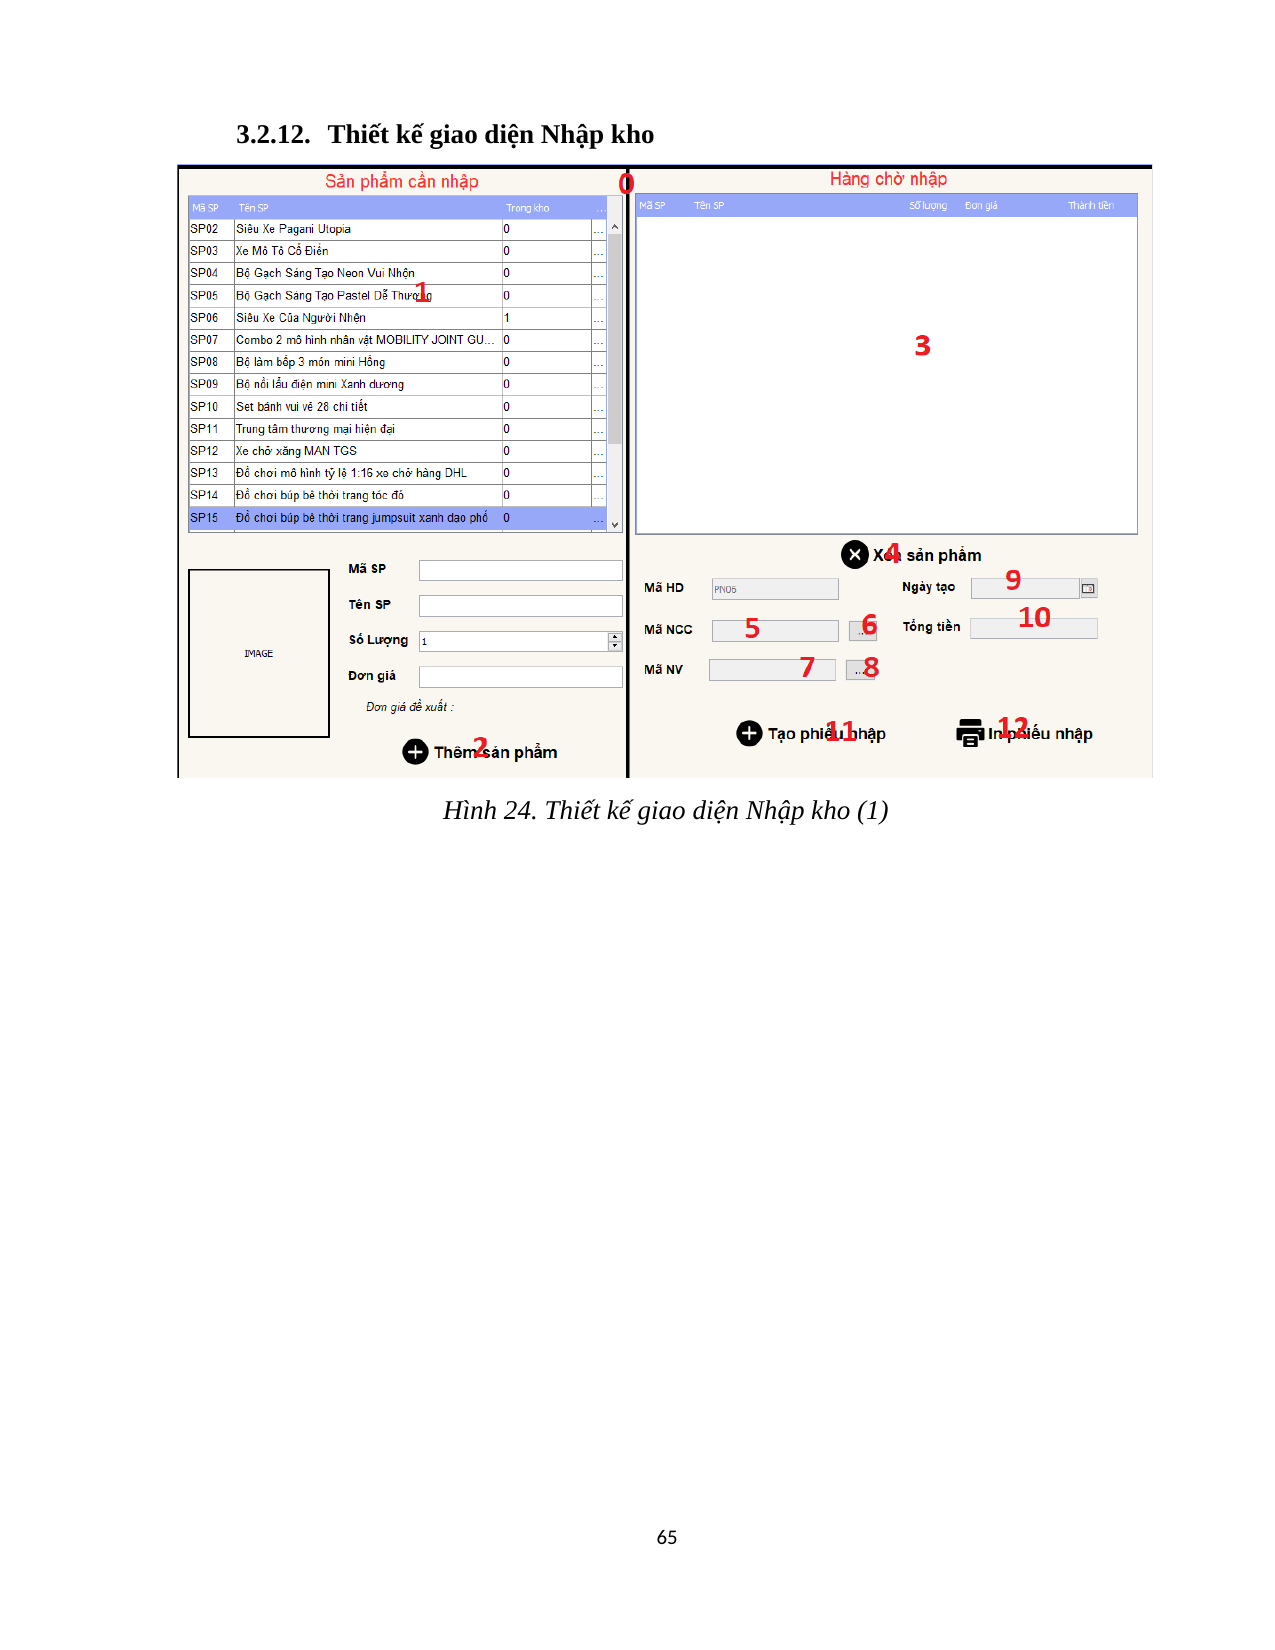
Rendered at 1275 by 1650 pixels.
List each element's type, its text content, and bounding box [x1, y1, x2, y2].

picture [177, 164, 1153, 778]
text Hình 24. Thiết kế giao diện Nhập kho (1) [177, 794, 1157, 825]
list Thiết kế giao diện Nhập kho [177, 118, 1157, 149]
